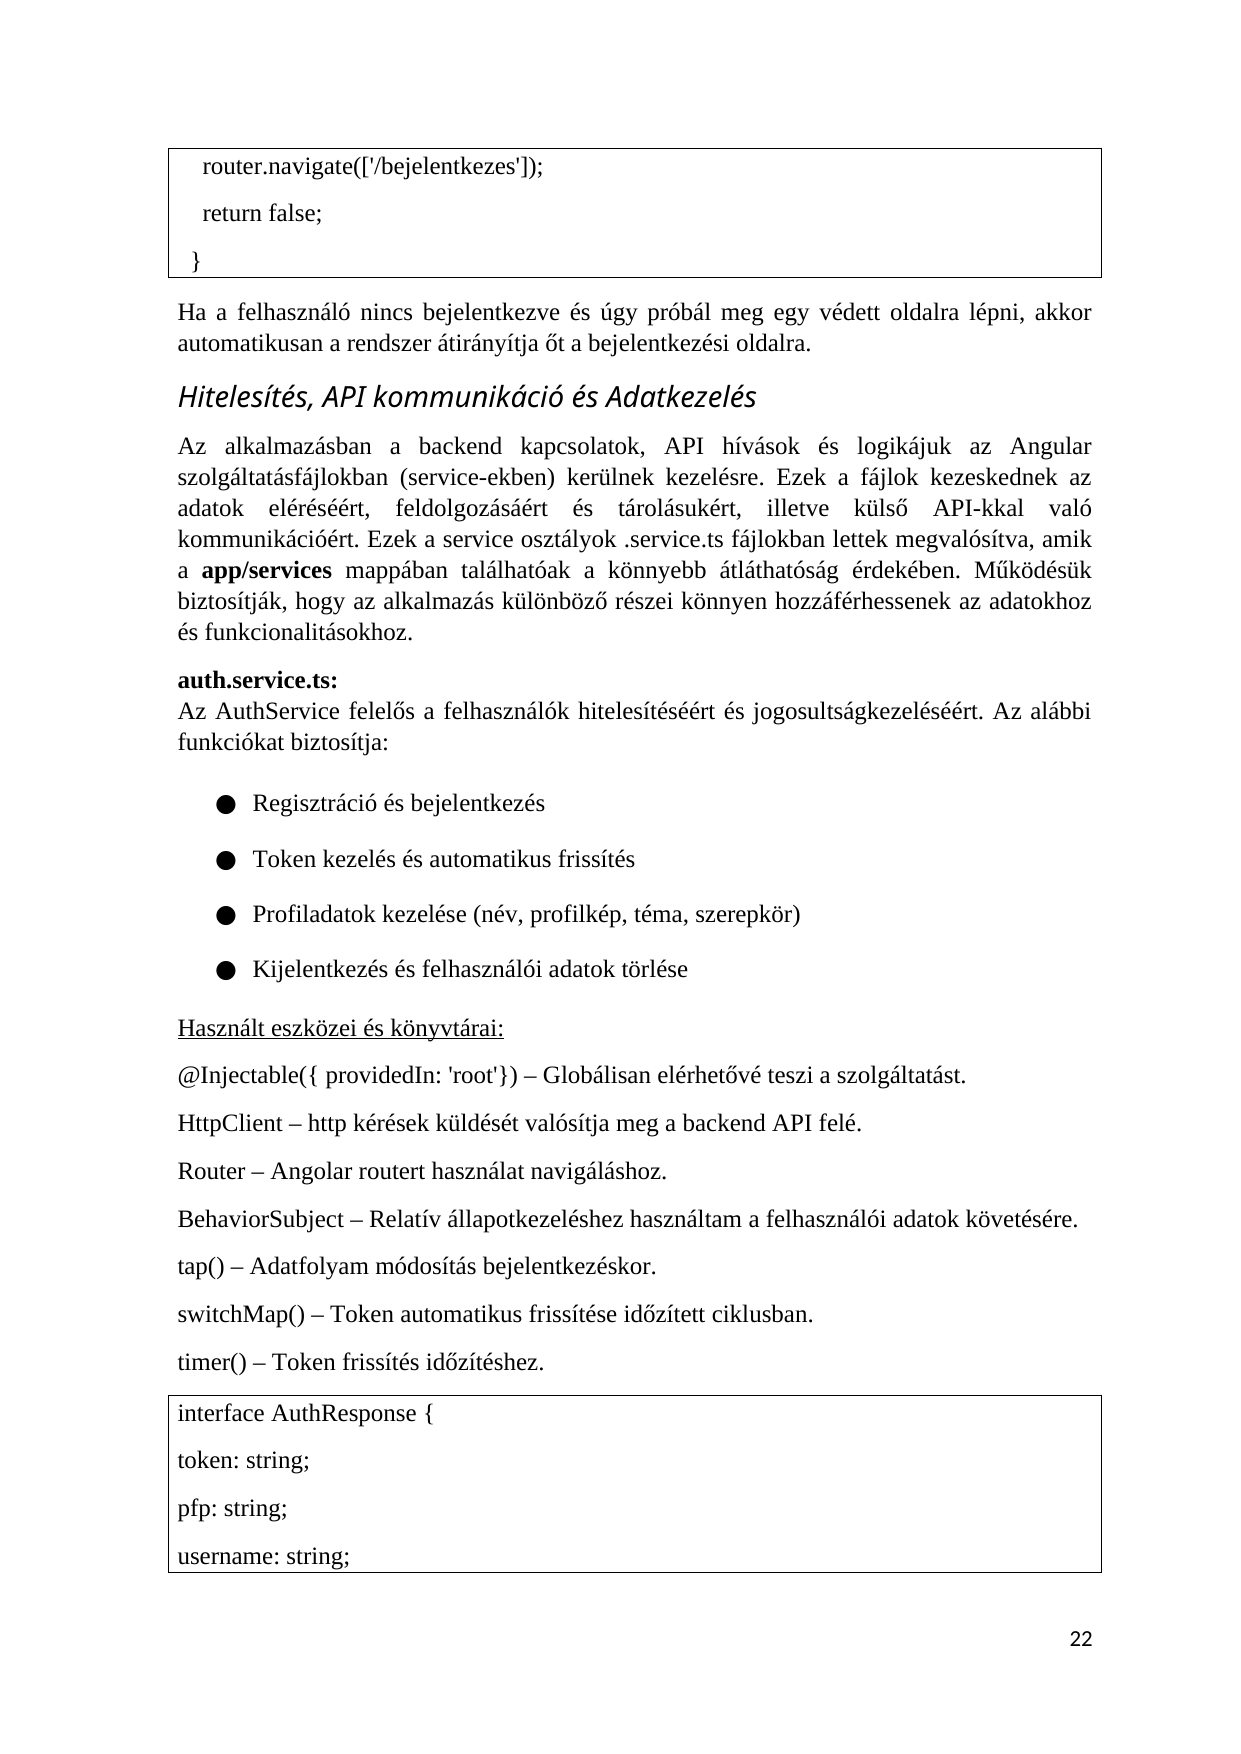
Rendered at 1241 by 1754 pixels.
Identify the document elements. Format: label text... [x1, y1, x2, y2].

text tap() – Adatfolyam módosítás bejelentkezéskor. [177, 1251, 1092, 1280]
list Kijelentkezés és felhasználói adatok törlése [215, 941, 1092, 992]
text } [169, 243, 1101, 277]
text BehaviorSubject – Relatív állapotkezeléshez használtam a felhasználói adatok követésére. [177, 1204, 1092, 1232]
text return false; [169, 195, 1101, 227]
list Profiladatok kezelése (név, profilkép, téma, szerepkör) [215, 886, 1092, 937]
text Az AuthService felelős a felhasználók hitelesítéséért és jogosultságkezeléséért. Az alábbi funkciókat biztosítja: [177, 696, 1092, 756]
text timer() – Token frissítés időzítéshez. [177, 1347, 1092, 1376]
text Az alkalmazásban a backend kapcsolatok, API hívások és logikájuk az Angular szolgáltatásfájlokban (service-ekben) kerülnek kezelésre. Ezek a fájlok kezeskednek az adatok eléréséért, feldolgozásáért és tárolásukért, illetve külső API-kkal való kommunikációért. Ezek a service osztályok .service.ts fájlokban lettek megvalósítva, amik a app/services mappában találhatóak a könnyebb átláthatóság érdekében. Működésük biztosítják, hogy az alkalmazás különböző részei könnyen hozzáférhessenek az adatokhoz és funkcionalitásokhoz. [177, 431, 1092, 646]
text token: string; [169, 1442, 1101, 1474]
text Ha a felhasználó nincs bejelentkezve és úgy próbál meg egy védett oldalra lépni, akkor automatikusan a rendszer átirányítja őt a bejelentkezési oldalra. [177, 297, 1092, 357]
text interface AuthResponse { [169, 1396, 1101, 1426]
list Token kezelés és automatikus frissítés [215, 830, 1092, 881]
list Regisztráció és bejelentkezés [215, 775, 1092, 826]
text switchMap() – Token automatikus frissítése időzített ciklusban. [177, 1299, 1092, 1328]
text HttpClient – http kérések küldését valósítja meg a backend API felé. [177, 1108, 1092, 1137]
subtitle Hitelesítés, API kommunikáció és Adatkezelés [177, 376, 1092, 416]
subtitle auth.service.ts: [177, 665, 1092, 694]
text router.navigate(['/bejelentkezes']); [169, 149, 1101, 179]
text Router – Angolar routert használat navigáláshoz. [177, 1156, 1092, 1185]
text Használt eszközei és könyvtárai: [177, 1013, 1092, 1042]
text username: string; [169, 1538, 1101, 1572]
text pfp: string; [169, 1490, 1101, 1522]
text @Injectable({ providedIn: 'root'}) – Globálisan elérhetővé teszi a szolgáltatást. [177, 1061, 1092, 1089]
